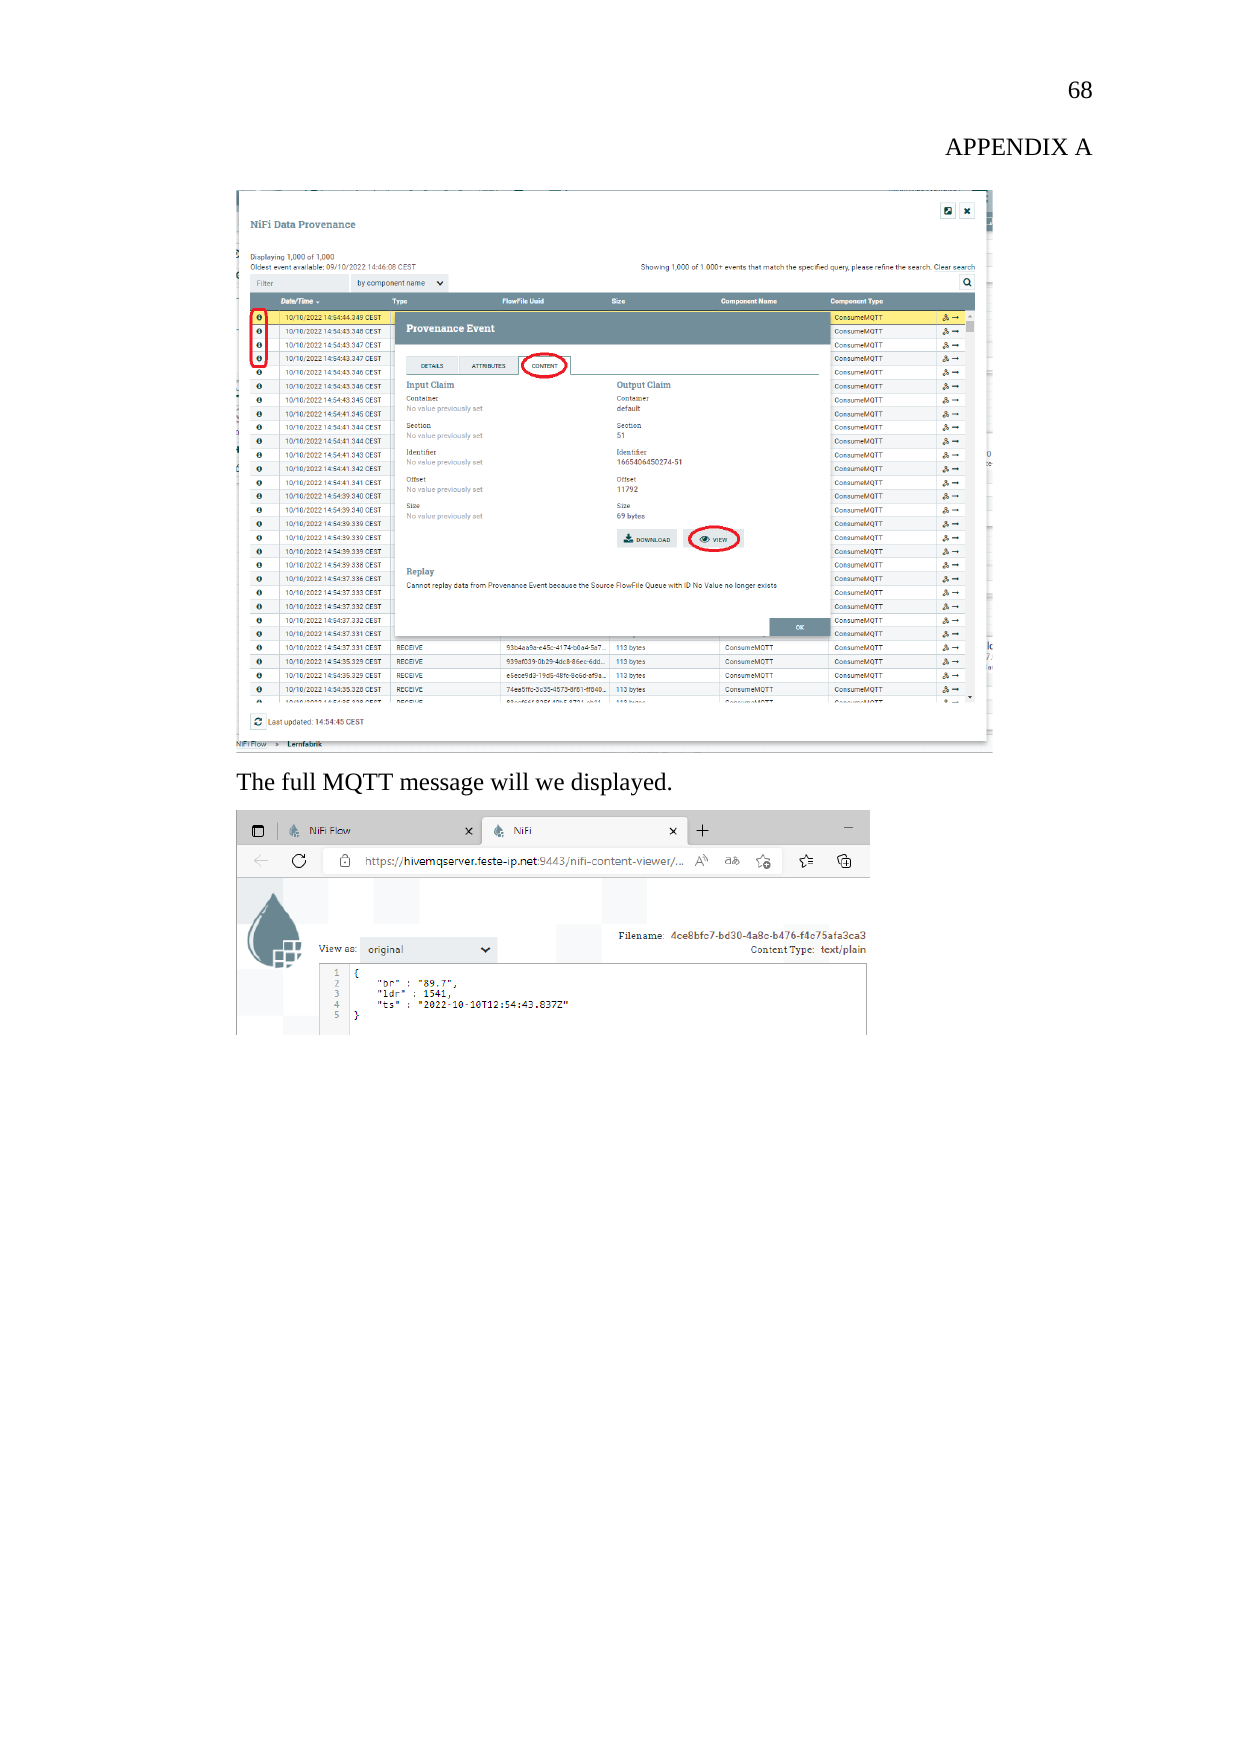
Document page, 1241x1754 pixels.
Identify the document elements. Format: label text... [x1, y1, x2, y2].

text The full MQTT message will we displayed. [236, 767, 1092, 796]
picture [236, 810, 870, 1035]
picture [236, 190, 993, 753]
